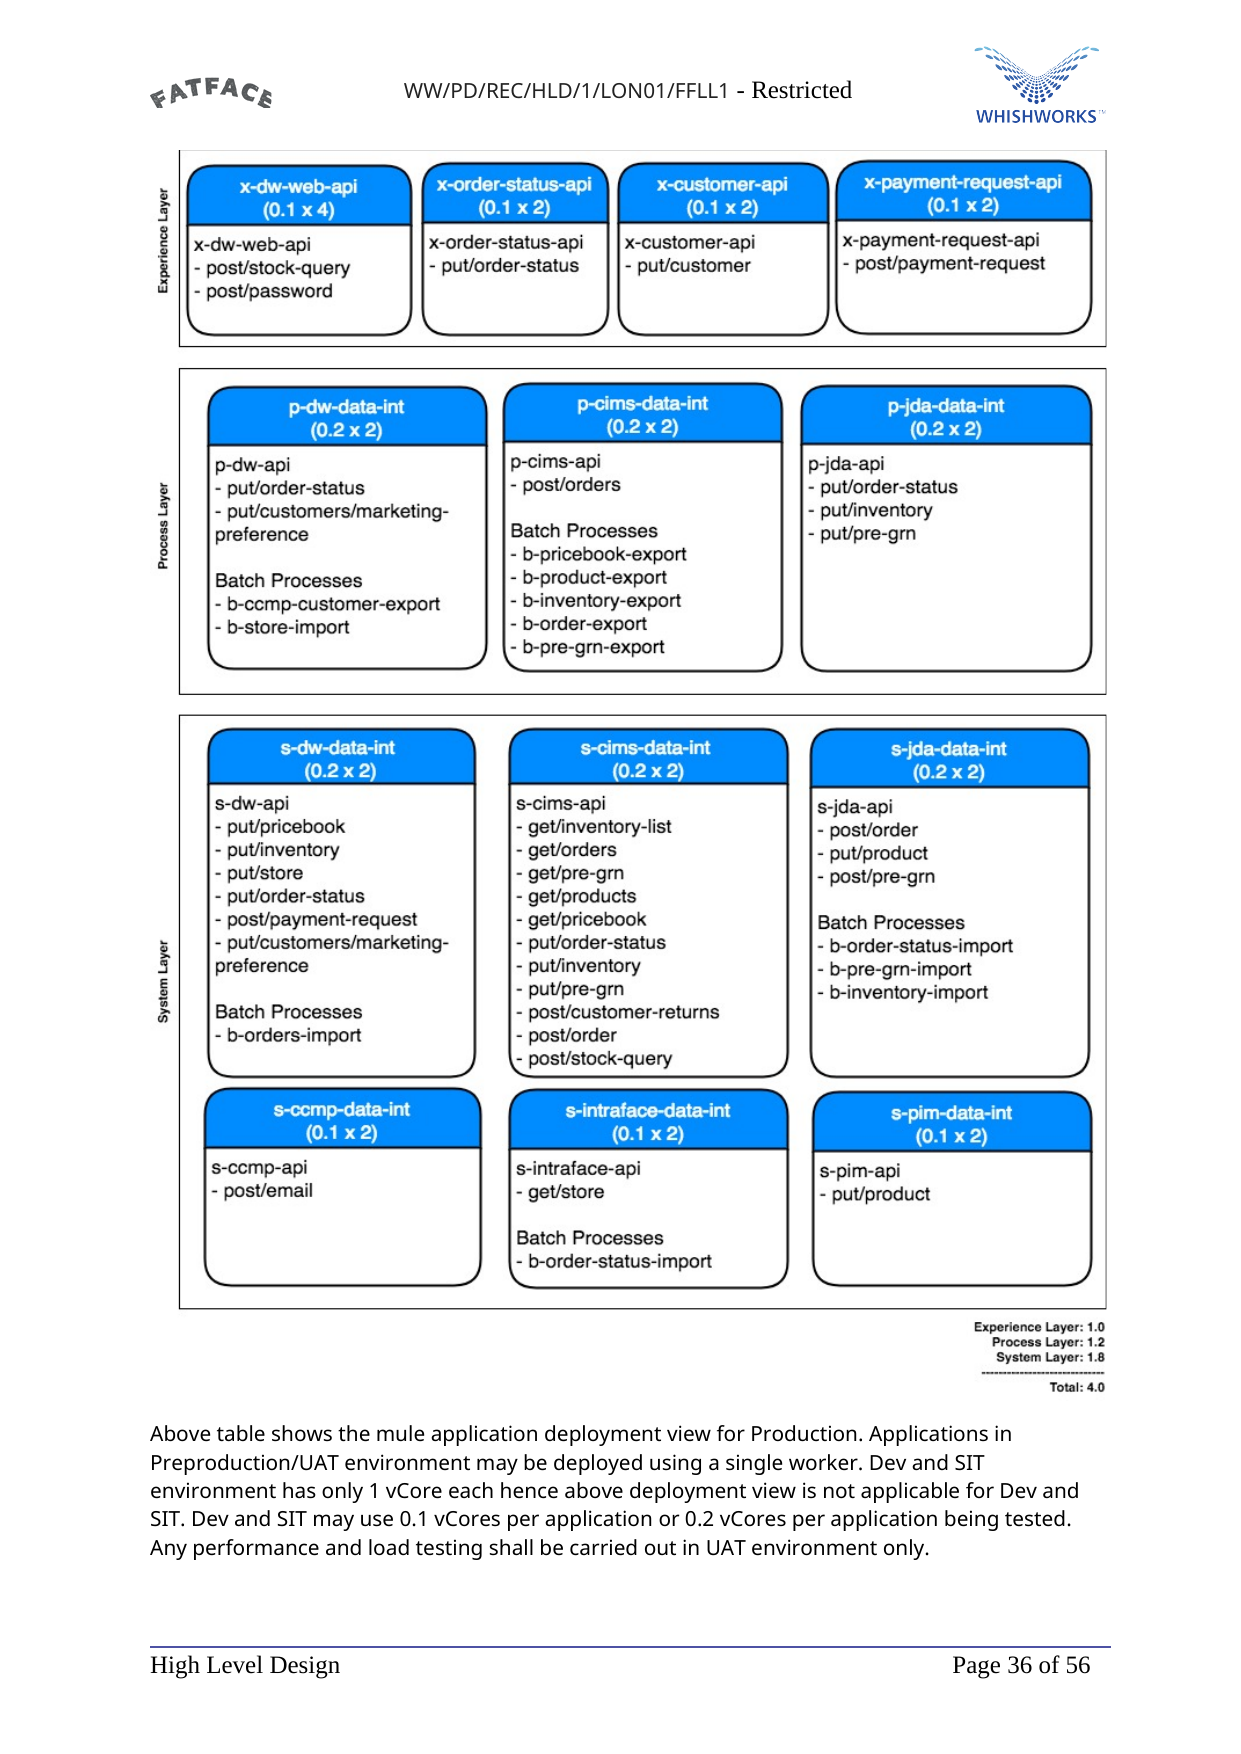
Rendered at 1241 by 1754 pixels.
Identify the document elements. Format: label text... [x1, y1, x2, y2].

picture [150, 77, 272, 108]
picture [150, 150, 1107, 1401]
picture [974, 46, 1106, 123]
text Above table shows the mule application deployment view for Production. Applications in Preproduction/UAT environment may be deployed using a single worker. Dev and SIT environment has only 1 vCore each hence above deployment view is not applicable for Dev and SIT. Dev and SIT may use 0.1 vCores per application or 0.2 vCores per application being tested. Any performance and load testing shall be carried out in UAT environment only. [150, 1419, 1106, 1561]
